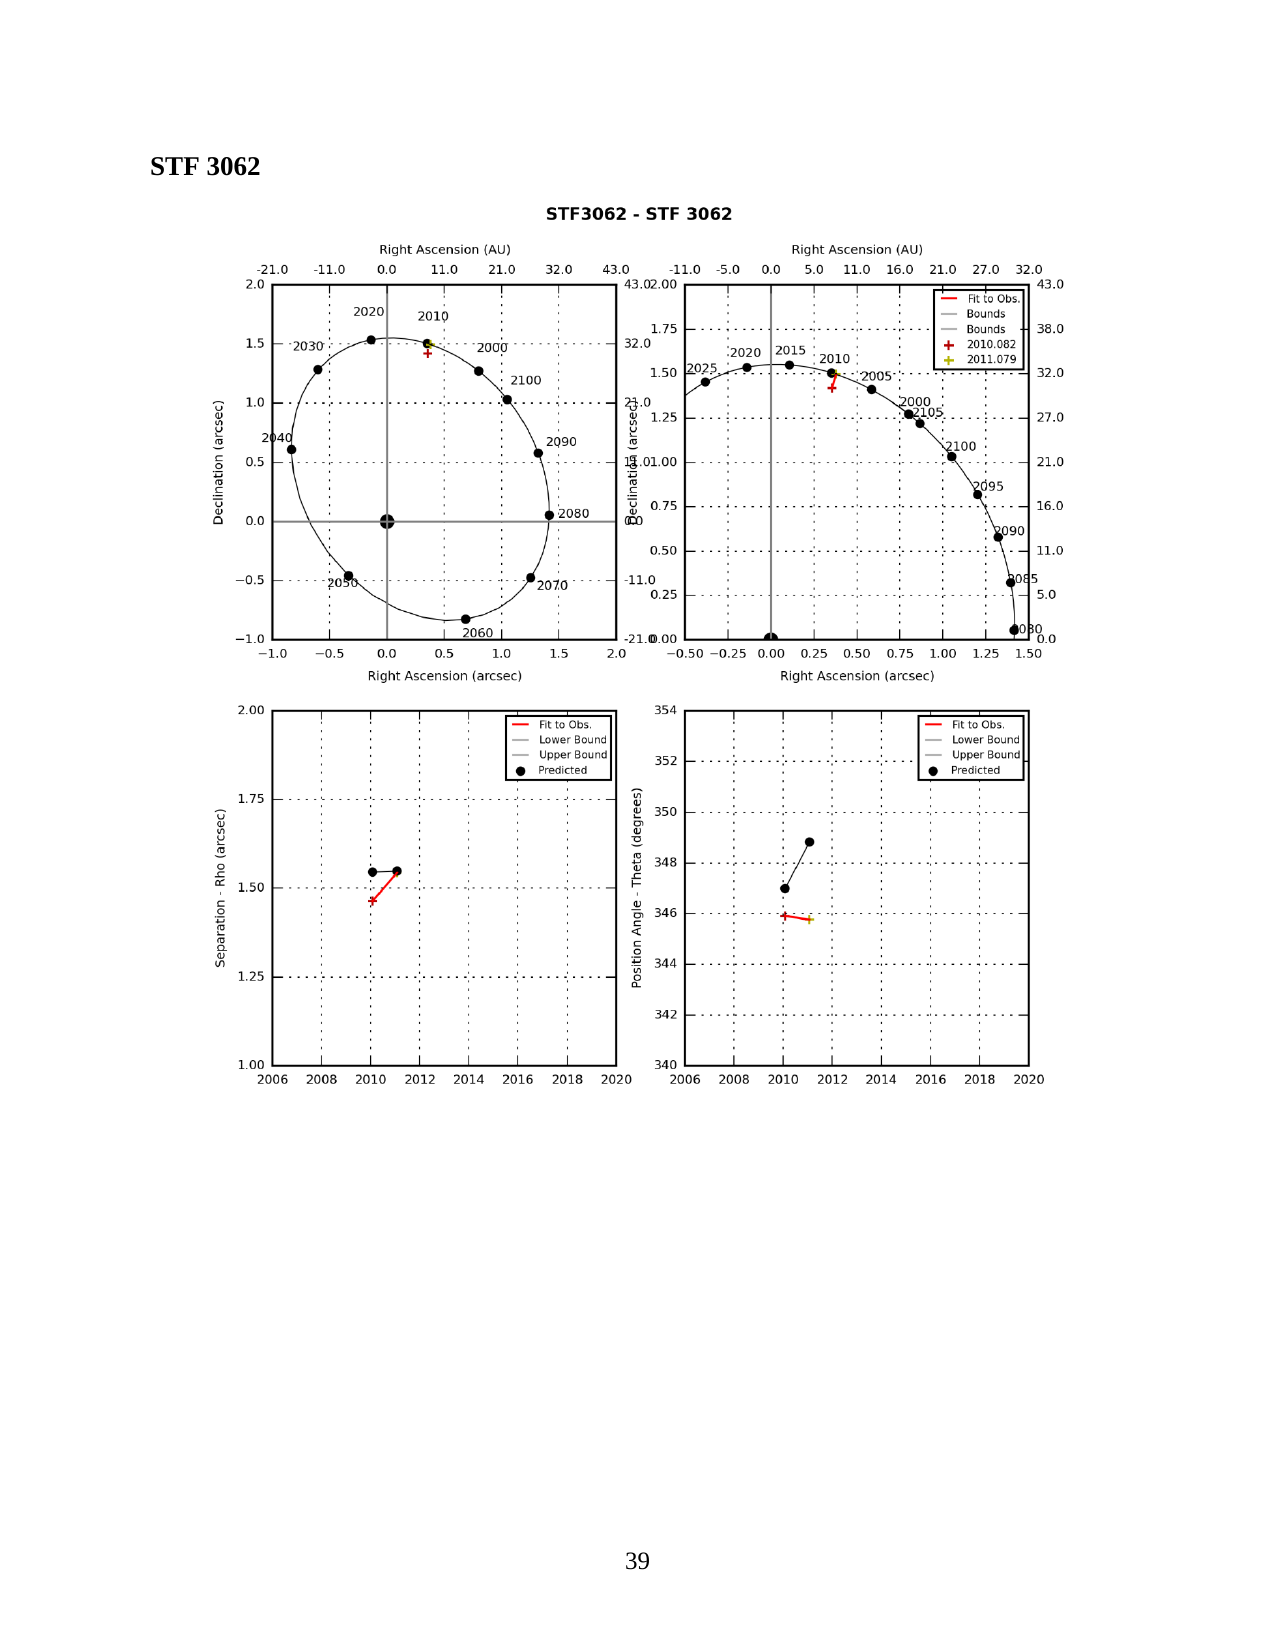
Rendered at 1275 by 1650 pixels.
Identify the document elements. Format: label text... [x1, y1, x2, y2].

picture [150, 187, 1125, 1163]
subtitle STF 3062 [150, 150, 1125, 181]
